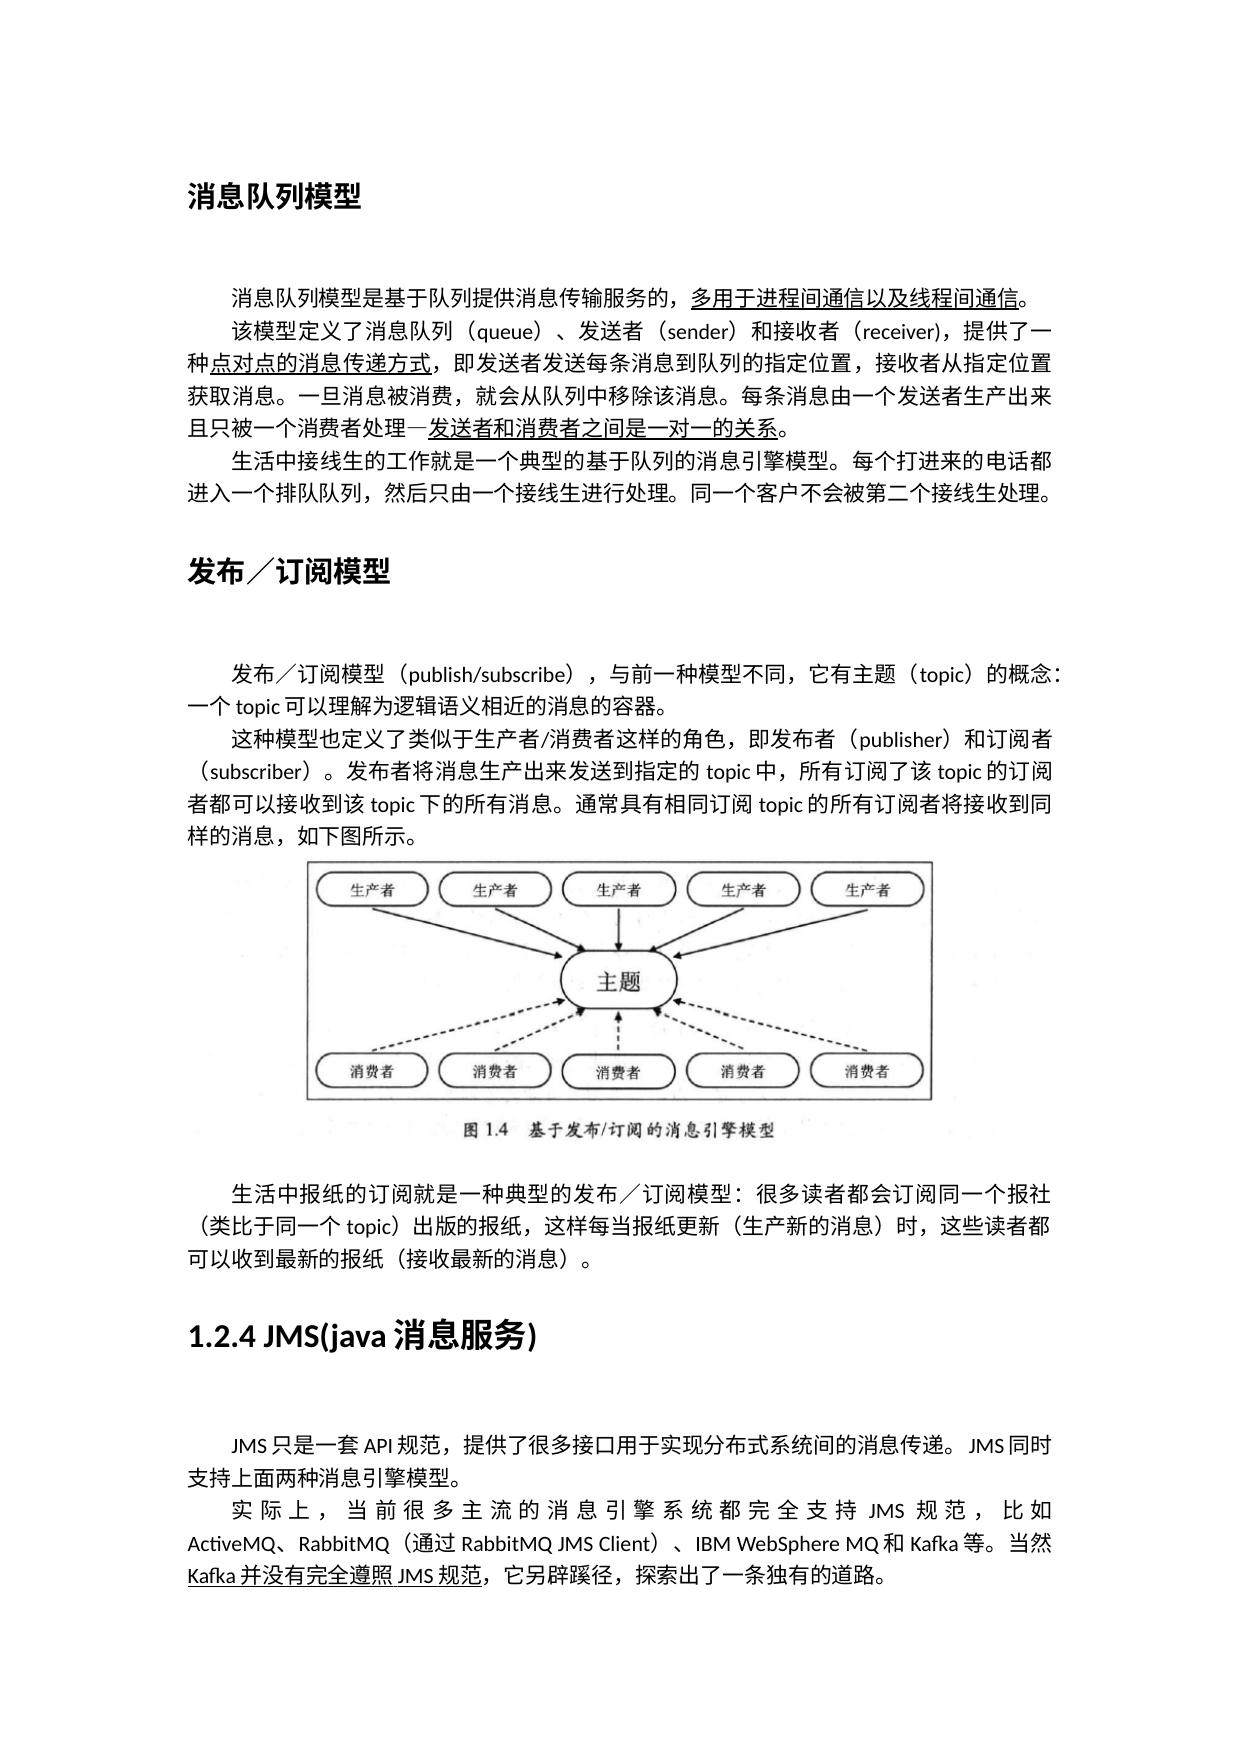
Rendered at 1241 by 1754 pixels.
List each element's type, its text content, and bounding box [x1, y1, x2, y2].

text 该模型定义了消息队列（queue）、发送者（sender）和接收者（receiver)，提供了一种点对点的消息传递方式，即发送者发送每条消息到队列的指定位置，接收者从指定位置获取消息。一旦消息被消费，就会从队列中移除该消息。每条消息由一个发送者生产出来，且只被一个消费者处理―发送者和消费者之间是一对一的关系。 [187, 313, 1053, 443]
text 生活中接线生的工作就是一个典型的基于队列的消息引擎模型。每个打进来的电话都进入一个排队队列，然后只由一个接线生进行处理。同一个客户不会被第二个接线生处理。 [187, 443, 1053, 508]
text 生活中报纸的订阅就是一种典型的发布／订阅模型：很多读者都会订阅同一个报社（类比于同一个topic）出版的报纸，这样每当报纸更新（生产新的消息）时，这些读者都可以收到最新的报纸（接收最新的消息）。 [187, 1176, 1053, 1274]
text 发布／订阅模型（publish/subscribe），与前一种模型不同，它有主题（topic）的概念：一个topic可以理解为逻辑语义相近的消息的容器。 [187, 656, 1053, 721]
text JMS只是一套API规范，提供了很多接口用于实现分布式系统间的消息传递。JMS同时支持上面两种消息引擎模型。 [187, 1428, 1053, 1493]
subtitle 1.2.4 JMS(java消息服务) [187, 1301, 1053, 1366]
text 实际上，当前很多主流的消息引擎系统都完全支持JMS规范，比如ActiveMQ、RabbitMQ（通过RabbitMQ JMS Client）、IBM WebSphere MQ和Kafka等。当然Kafka并没有完全遵照JMS规范，它另辟蹊径，探索出了一条独有的道路。 [187, 1493, 1053, 1591]
text 消息队列模型是基于队列提供消息传输服务的，多用于进程间通信以及线程间通信。 [187, 281, 1053, 313]
picture [187, 851, 1053, 1148]
subtitle 消息队列模型 [187, 162, 1053, 227]
text 这种模型也定义了类似于生产者/消费者这样的角色，即发布者（publisher）和订阅者（subscriber）。发布者将消息生产出来发送到指定的topic中，所有订阅了该topic的订阅者都可以接收到该topic下的所有消息。通常具有相同订阅topic的所有订阅者将接收到同样的消息，如下图所示。 [187, 721, 1053, 851]
subtitle 发布／订阅模型 [187, 537, 1053, 602]
